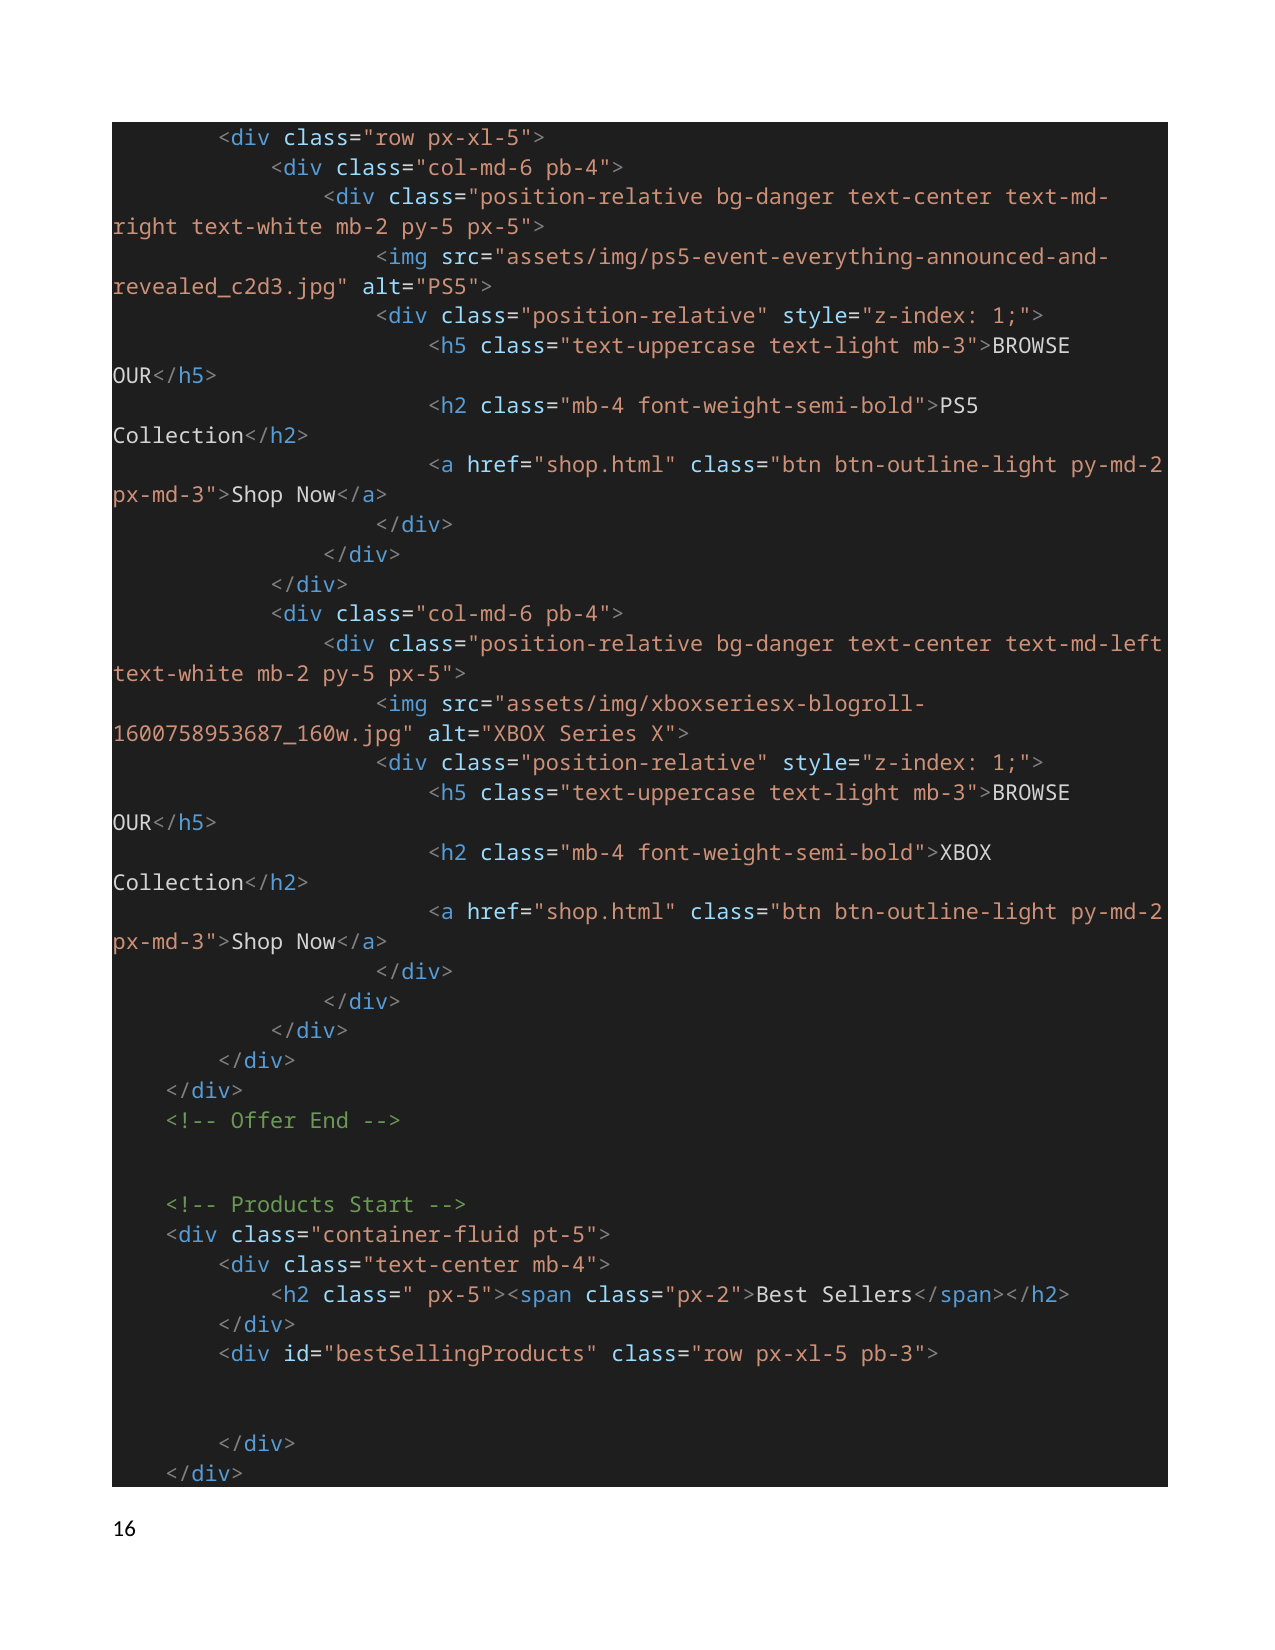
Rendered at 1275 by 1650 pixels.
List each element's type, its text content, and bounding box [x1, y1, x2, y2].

text <img src="assets/img/ps5-event-everything-announced-and-revealed_c2d3.jpg" alt="PS5"> [112, 241, 1168, 301]
text </div> [112, 1045, 1168, 1075]
text <div class="container-fluid pt-5"> [112, 1219, 1168, 1249]
text <img src="assets/img/xboxseriesx-blogroll-1600758953687_160w.jpg" alt="XBOX Series X"> [112, 688, 1168, 747]
text <div class="col-md-6 pb-4"> [112, 598, 1168, 628]
text </div> [112, 1458, 1168, 1487]
text <a href="shop.html" class="btn btn-outline-light py-md-2 px-md-3">Shop Now</a> [112, 449, 1168, 509]
text <h5 class="text-uppercase text-light mb-3">BROWSE OUR</h5> [112, 777, 1168, 837]
text </div> [112, 1075, 1168, 1105]
text <h2 class="mb-4 font-weight-semi-bold">XBOX Collection</h2> [112, 837, 1168, 896]
text <div id="bestSellingProducts" class="row px-xl-5 pb-3"> [112, 1338, 1168, 1368]
text <h2 class="mb-4 font-weight-semi-bold">PS5 Collection</h2> [112, 390, 1168, 449]
text <div class="position-relative bg-danger text-center text-md-left text-white mb-2 py-5 px-5"> [112, 628, 1168, 688]
text <div class="position-relative" style="z-index: 1;"> [112, 301, 1168, 330]
text <div class="text-center mb-4"> [112, 1249, 1168, 1279]
text </div> [112, 956, 1168, 986]
text <h5 class="text-uppercase text-light mb-3">BROWSE OUR</h5> [112, 330, 1168, 390]
text </div> [112, 569, 1168, 598]
text </div> [112, 1309, 1168, 1338]
text <div class="row px-xl-5"> [112, 122, 1168, 152]
text <h2 class=" px-5"><span class="px-2">Best Sellers</span></h2> [112, 1279, 1168, 1309]
text <!-- Products Start --> [112, 1189, 1168, 1219]
text </div> [112, 509, 1168, 539]
text </div> [112, 986, 1168, 1016]
text </div> [112, 1428, 1168, 1458]
text </div> [112, 539, 1168, 569]
text <!-- Offer End --> [112, 1105, 1168, 1135]
text <a href="shop.html" class="btn btn-outline-light py-md-2 px-md-3">Shop Now</a> [112, 896, 1168, 956]
text <div class="col-md-6 pb-4"> [112, 152, 1168, 181]
text </div> [112, 1016, 1168, 1045]
text <div class="position-relative" style="z-index: 1;"> [112, 747, 1168, 777]
text <div class="position-relative bg-danger text-center text-md-right text-white mb-2 py-5 px-5"> [112, 181, 1168, 241]
